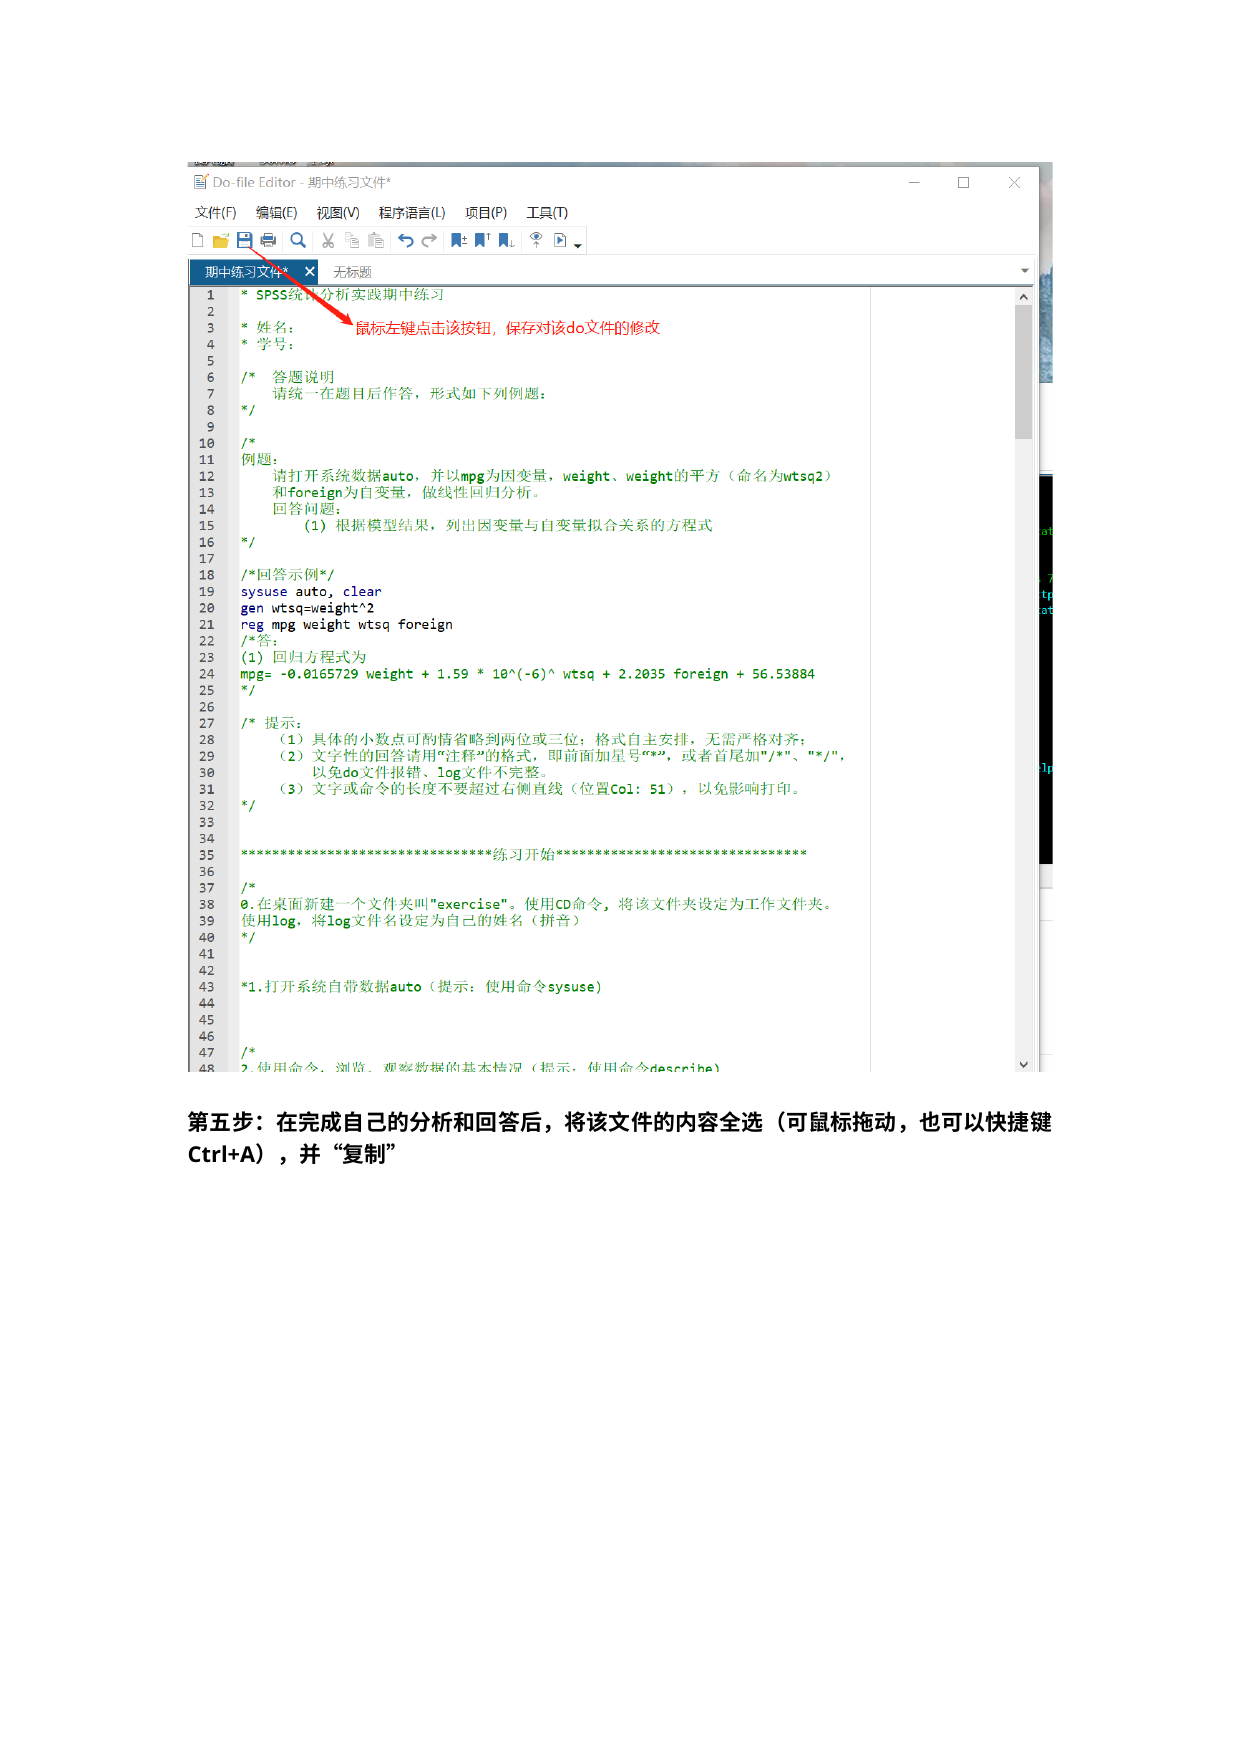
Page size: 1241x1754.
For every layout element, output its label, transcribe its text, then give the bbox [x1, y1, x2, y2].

text 第五步：在完成自己的分析和回答后，将该文件的内容全选（可鼠标拖动，也可以快捷键Ctrl+A），并“复制” [187, 1104, 1053, 1169]
picture [187, 162, 1053, 1072]
